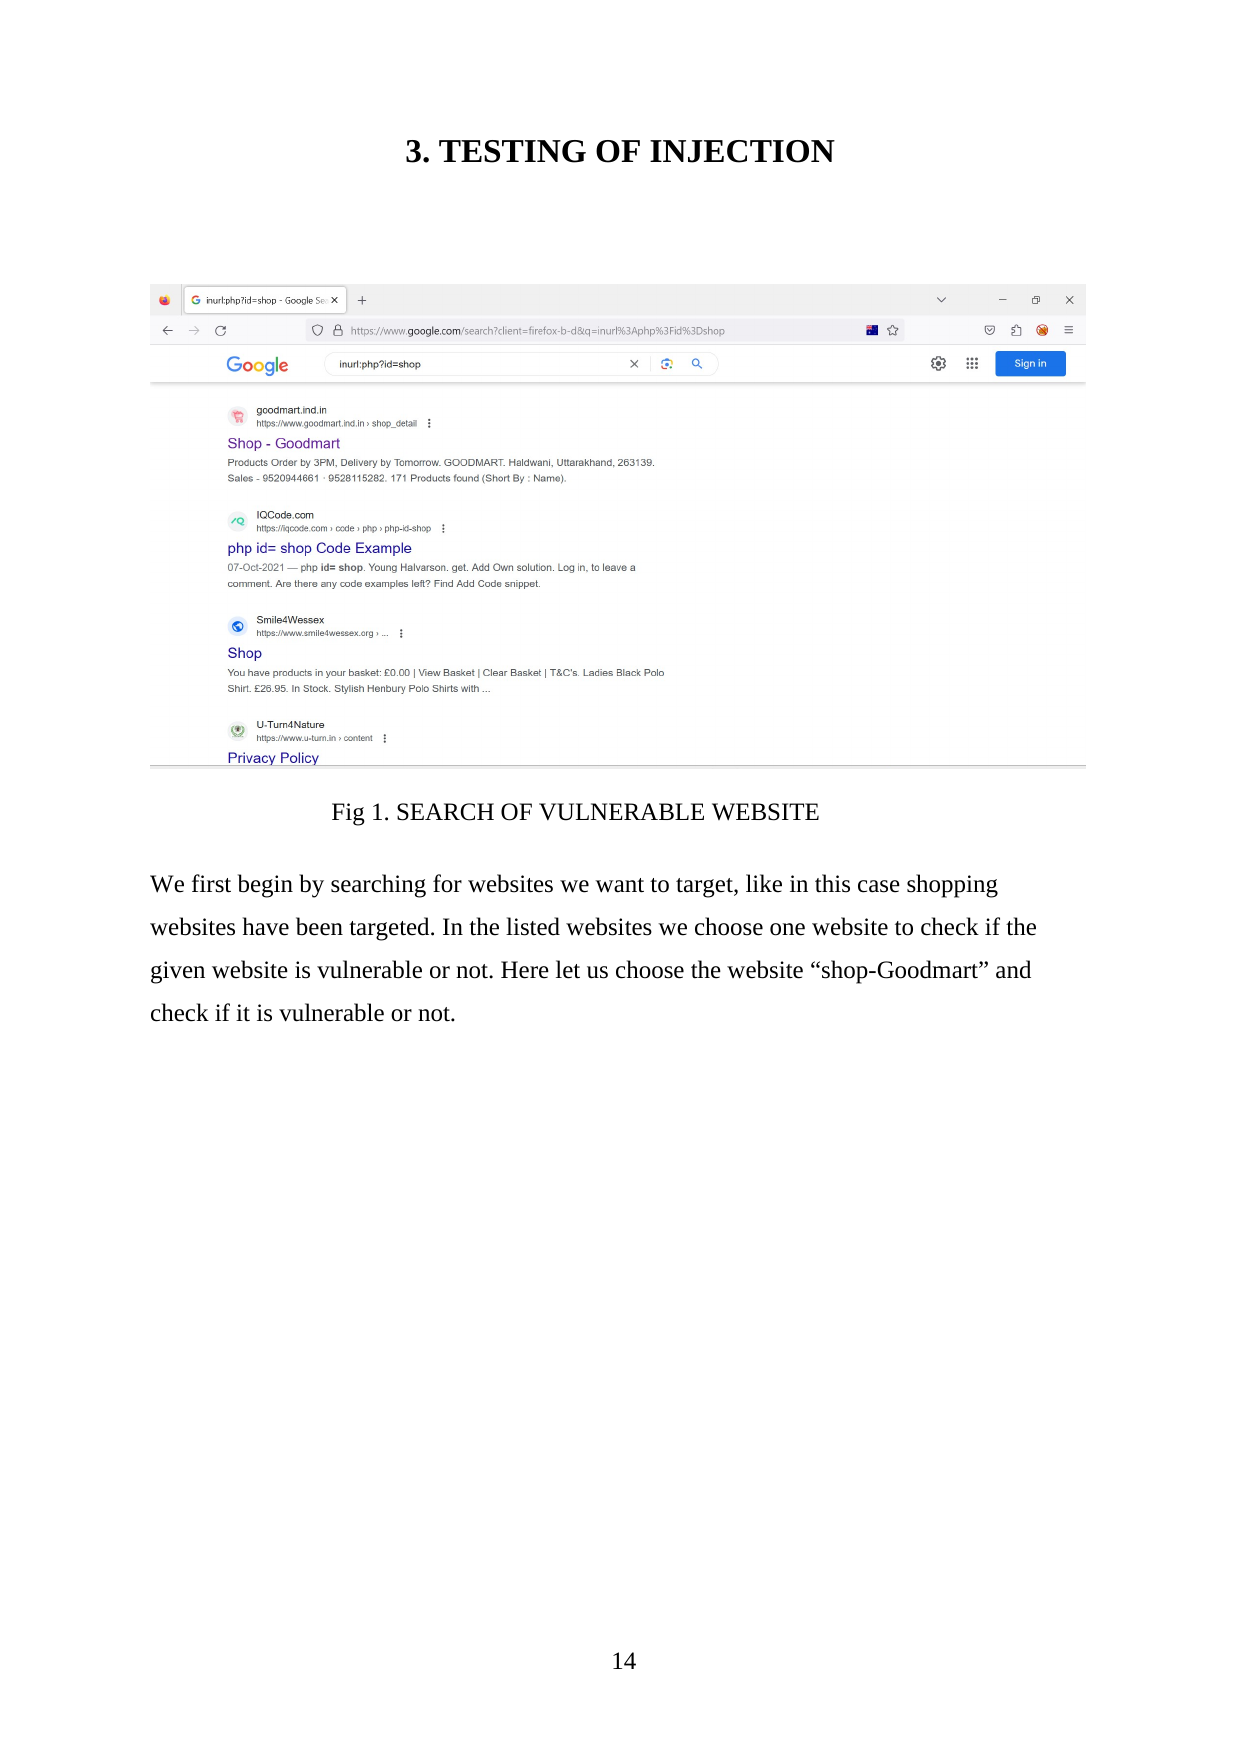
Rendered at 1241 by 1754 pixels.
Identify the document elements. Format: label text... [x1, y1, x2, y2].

text Fig 1. SEARCH OF VULNERABLE WEBSITE [150, 797, 1090, 826]
text We first begin by searching for websites we want to target, like in this case shopping websites have been targeted. In the listed websites we choose one website to check if the given website is vulnerable or not. Here let us choose the website “shop-Goodmart” and check if it is vulnerable or not. [150, 826, 1090, 1027]
picture [150, 284, 1085, 769]
text 3. TESTING OF INJECTION [150, 131, 1090, 169]
